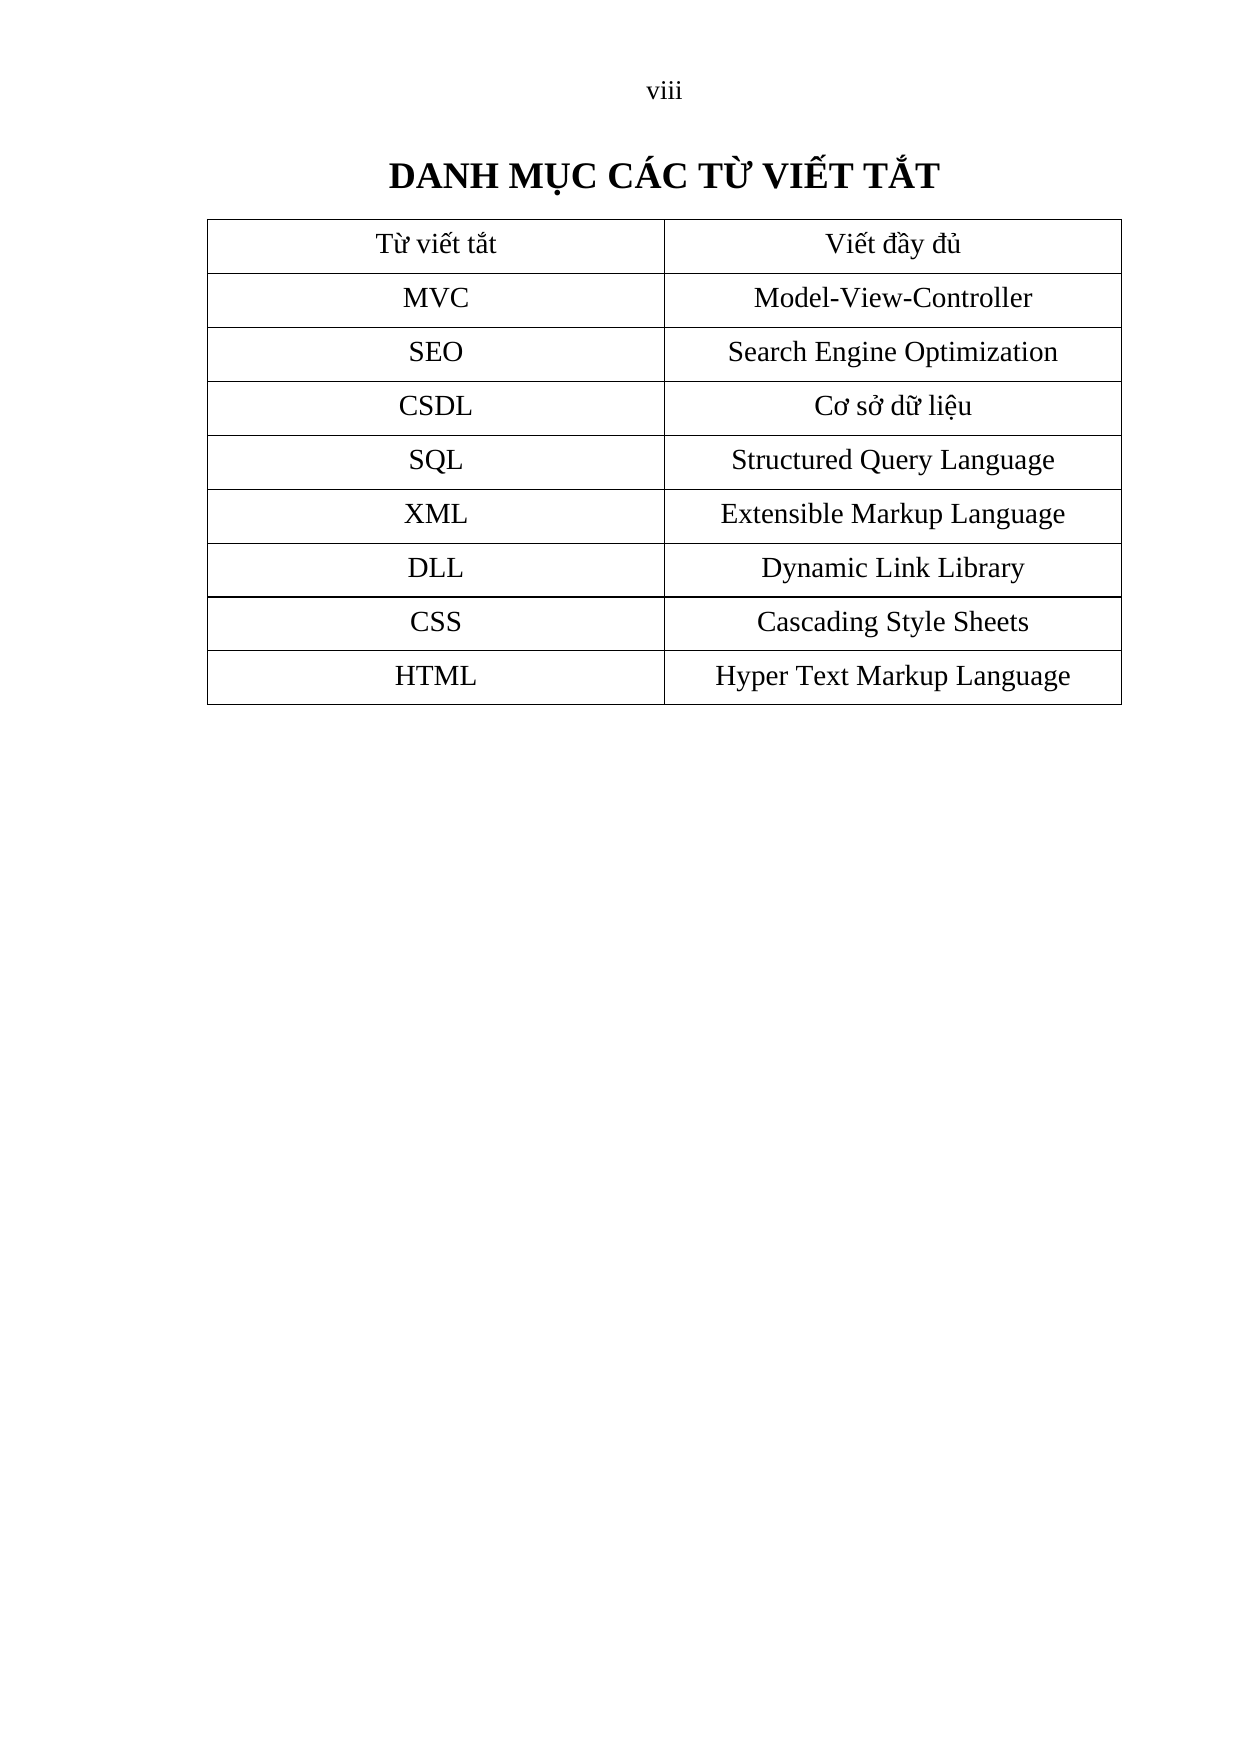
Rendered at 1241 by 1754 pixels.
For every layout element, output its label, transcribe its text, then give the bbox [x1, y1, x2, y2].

table_cell Structured Query Language [665, 436, 1121, 488]
table_cell Dynamic Link Library [665, 544, 1121, 596]
table_header Từ viết tắt [208, 220, 664, 273]
table_cell HTML [208, 651, 664, 704]
table_cell MVC [208, 274, 664, 327]
table_cell CSS [208, 598, 664, 650]
table_cell CSDL [208, 382, 664, 434]
table_cell XML [208, 490, 664, 542]
table_cell Cascading Style Sheets [665, 598, 1121, 650]
table_cell SEO [208, 328, 664, 381]
table_cell Extensible Markup Language [665, 490, 1121, 542]
table_cell SQL [208, 436, 664, 488]
table_cell Search Engine Optimization [665, 328, 1121, 381]
table_header Viết đầy đủ [665, 220, 1121, 273]
subtitle DANH MỤC CÁC TỪ VIẾT TẮT [207, 154, 1122, 197]
table_cell Model-View-Controller [665, 274, 1121, 327]
table_cell DLL [208, 544, 664, 596]
table_cell Hyper Text Markup Language [665, 651, 1121, 704]
table_cell Cơ sở dữ liệu [665, 382, 1121, 434]
